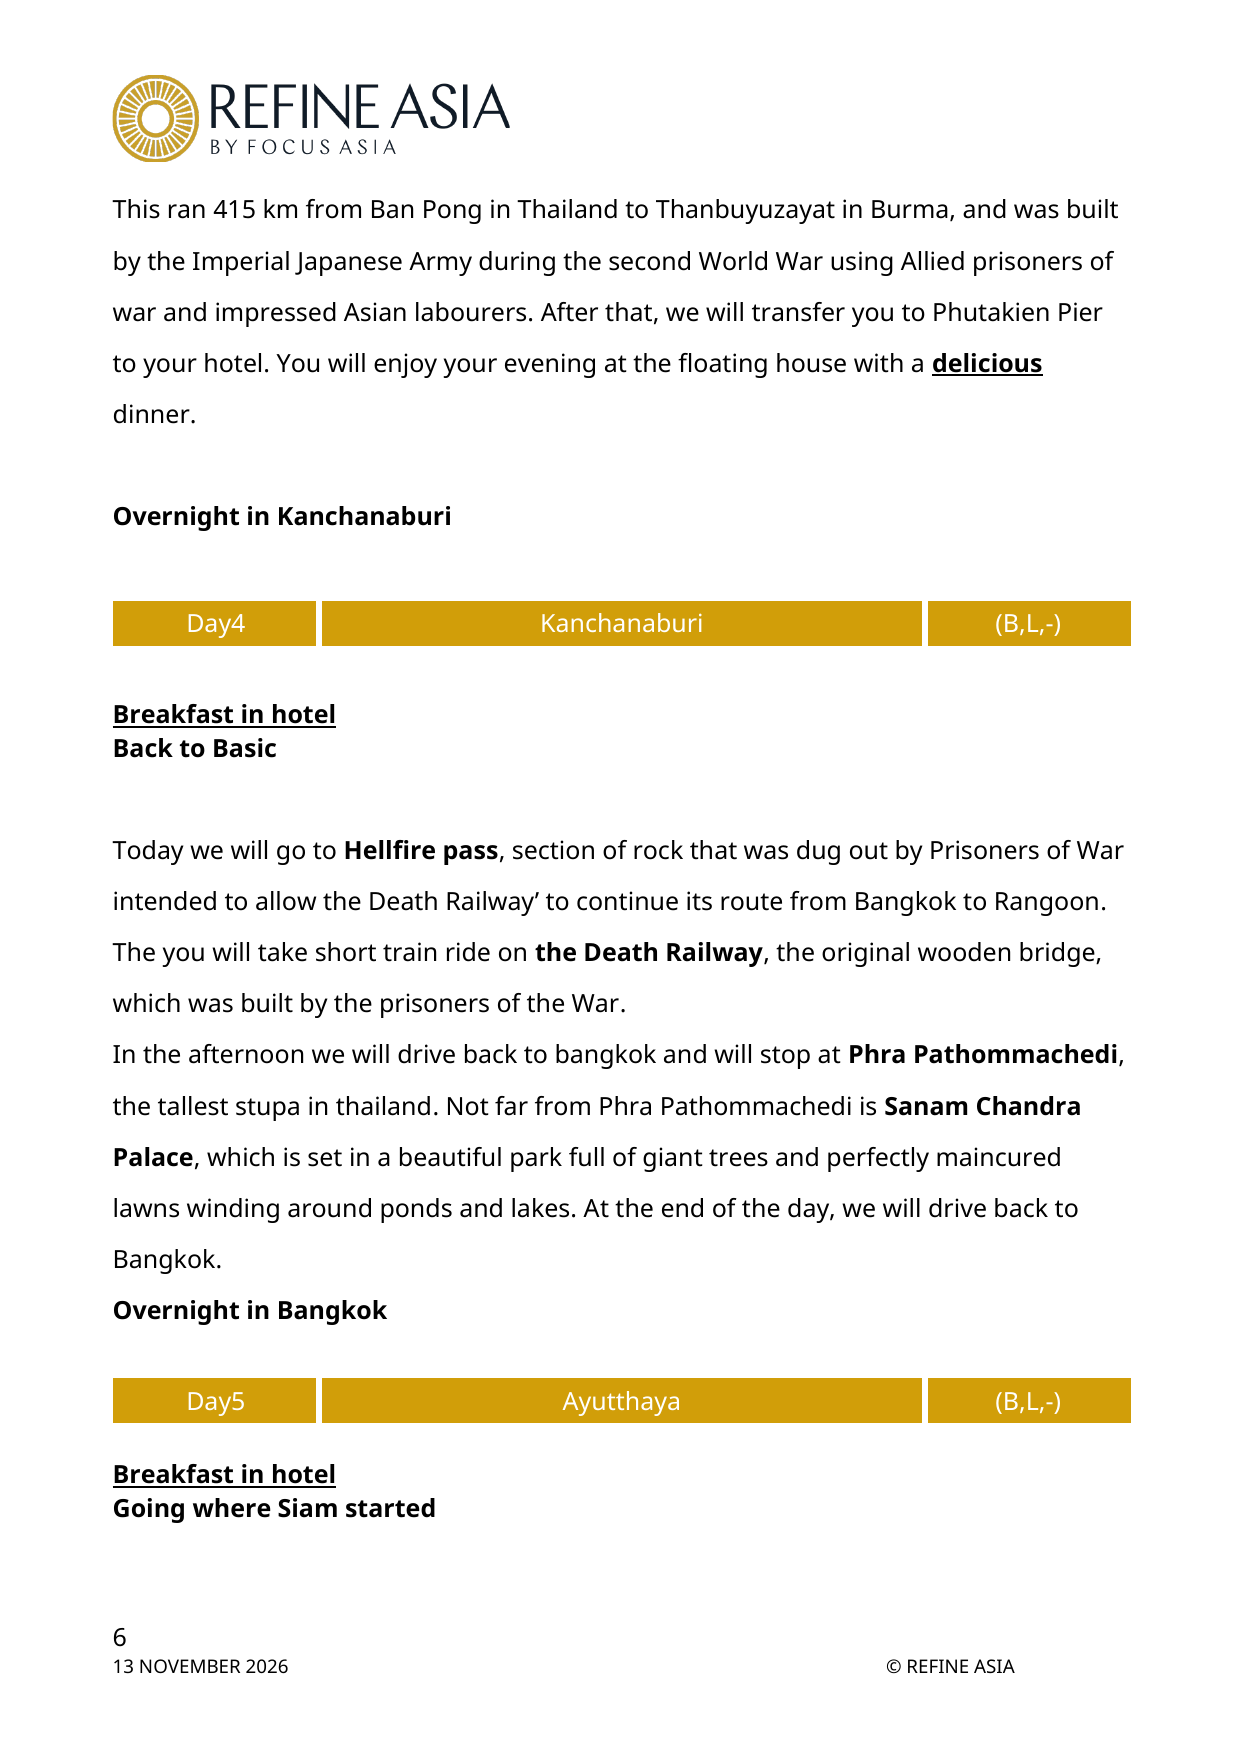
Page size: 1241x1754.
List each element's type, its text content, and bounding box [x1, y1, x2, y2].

table_header Ayutthaya [322, 1378, 922, 1423]
text Breakfast in hotel [112, 697, 1128, 731]
text Back to Basic [112, 731, 1128, 765]
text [112, 192, 1128, 430]
text Breakfast in hotel [112, 1457, 1128, 1491]
table_header (B,L,-) [928, 1378, 1131, 1423]
text Overnight in Bangkok [112, 1292, 1128, 1326]
table_header Kanchanaburi [322, 601, 922, 646]
table_header Day5 [113, 1378, 316, 1423]
table_header Day4 [113, 601, 316, 646]
text Overnight in Kanchanaburi [112, 498, 1128, 532]
text Going where Siam started [112, 1491, 1128, 1525]
text Today we will go to Hellfire pass, section of rock that was dug out by Prisoners of War intended to allow the Death Railway’ to continue its route from Bangkok to Rangoon. The you will take short train ride on the Death Railway, the original wooden bridge, which was built by the prisoners of the War. [112, 833, 1128, 1020]
table_header (B,L,-) [928, 601, 1131, 646]
text In the afternoon we will drive back to bangkok and will stop at Phra Pathommachedi, the tallest stupa in thailand. Not far from Phra Pathommachedi is Sanam Chandra Palace, which is set in a beautiful park full of giant trees and perfectly maincured lawns winding around ponds and lakes. At the end of the day, we will drive back to Bangkok. [112, 1037, 1128, 1275]
